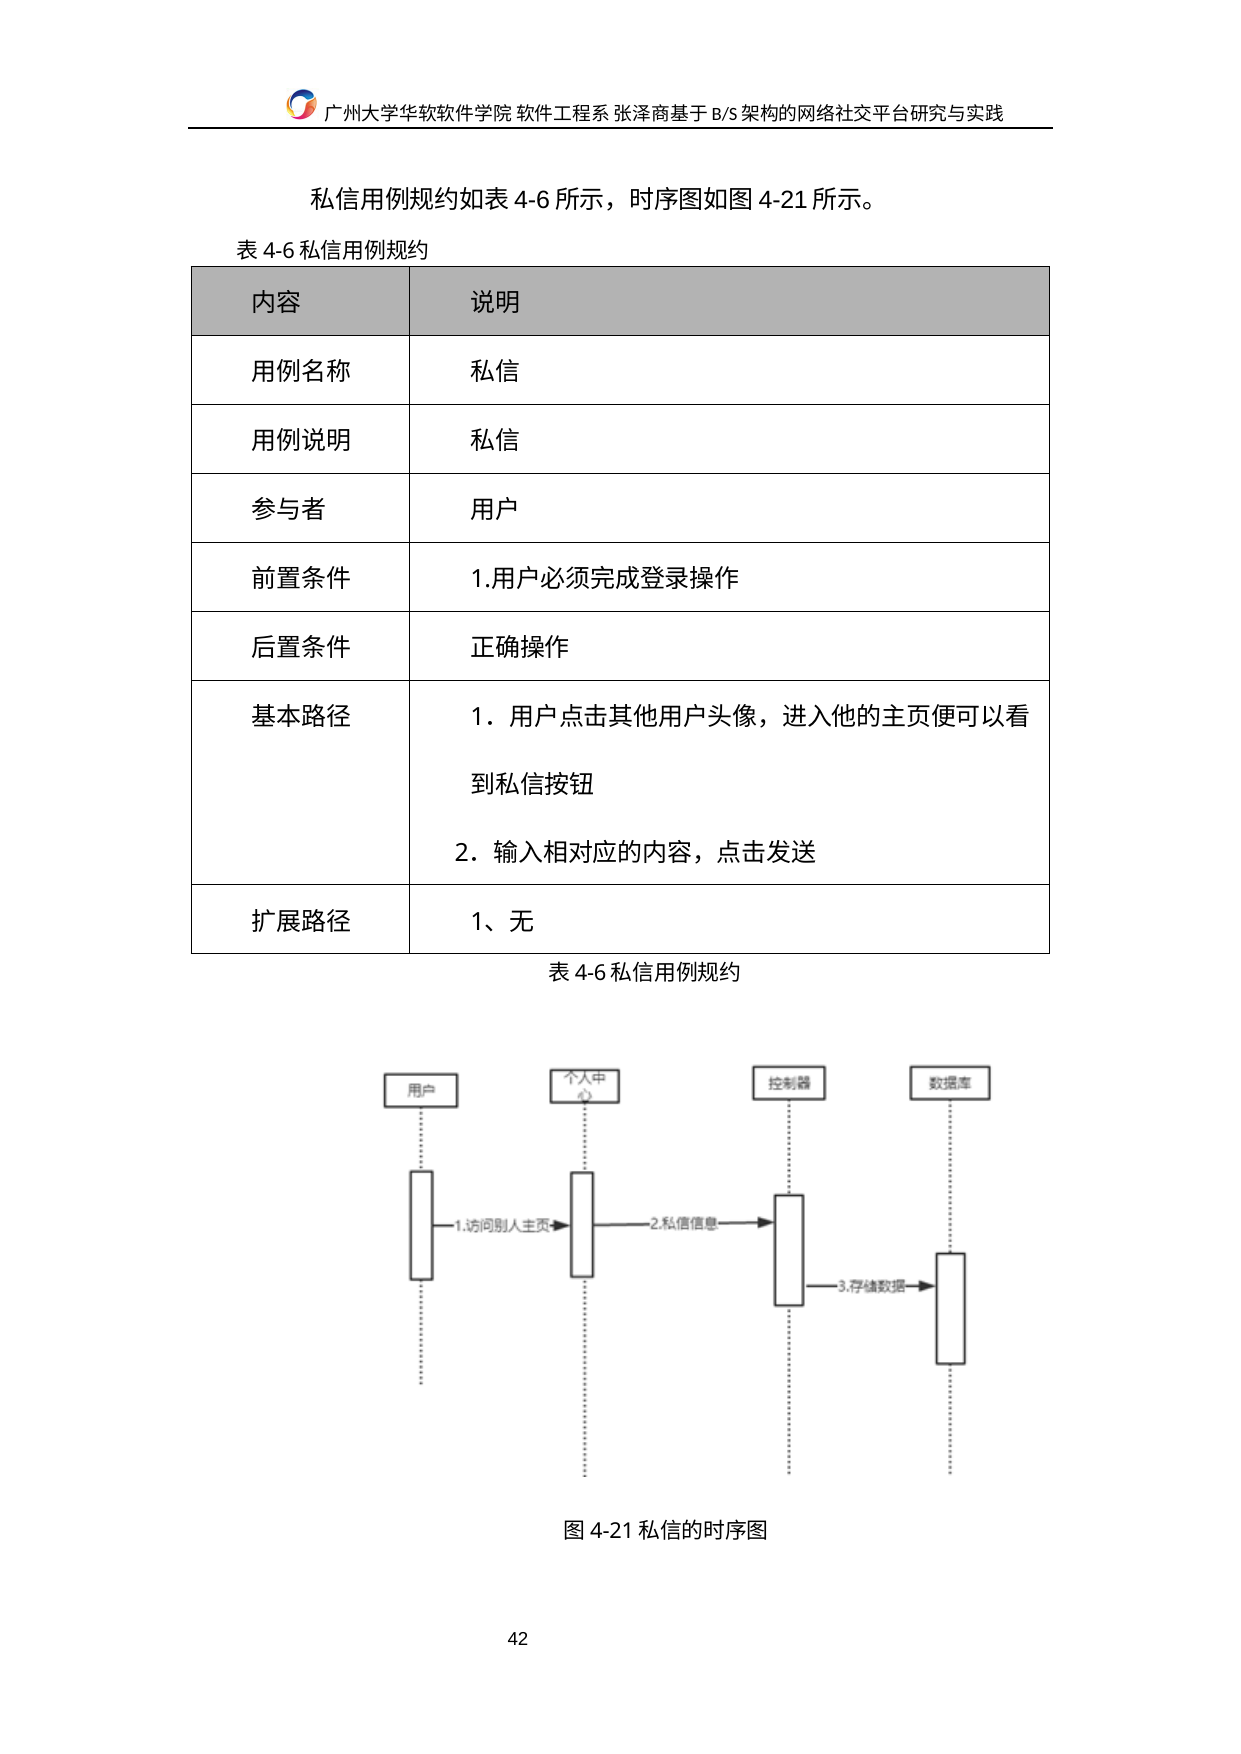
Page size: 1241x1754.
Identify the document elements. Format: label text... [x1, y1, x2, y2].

picture [345, 1029, 994, 1477]
table_cell 用例说明 [192, 405, 409, 473]
picture [286, 88, 320, 120]
table_cell 正确操作 [410, 612, 1049, 679]
table_cell 私信 [410, 405, 1049, 473]
table_cell 后置条件 [192, 612, 409, 679]
table_cell 参与者 [192, 474, 409, 542]
text 私信用例规约如表4-6所示，时序图如图4-21所示。 [237, 164, 1053, 232]
text 图4-21私信的时序图 [237, 1512, 1053, 1546]
table_cell 1.用户必须完成登录操作 [410, 543, 1049, 611]
table_cell 1、无 [410, 885, 1049, 953]
table_header 说明 [410, 267, 1049, 335]
table_cell 基本路径 [192, 681, 409, 884]
table_header 内容 [192, 267, 409, 335]
table_cell 用户 [410, 474, 1049, 542]
table_cell 用例名称 [192, 336, 409, 404]
table_cell 1．用户点击其他用户头像，进入他的主页便可以看到私信按钮 2．输入相对应的内容，点击发送 [410, 681, 1049, 884]
text 表4-6私信用例规约 [237, 232, 1053, 266]
table_cell 私信 [410, 336, 1049, 404]
table_cell 扩展路径 [192, 885, 409, 953]
text 表4-6私信用例规约 [237, 954, 1053, 988]
table_cell 前置条件 [192, 543, 409, 611]
